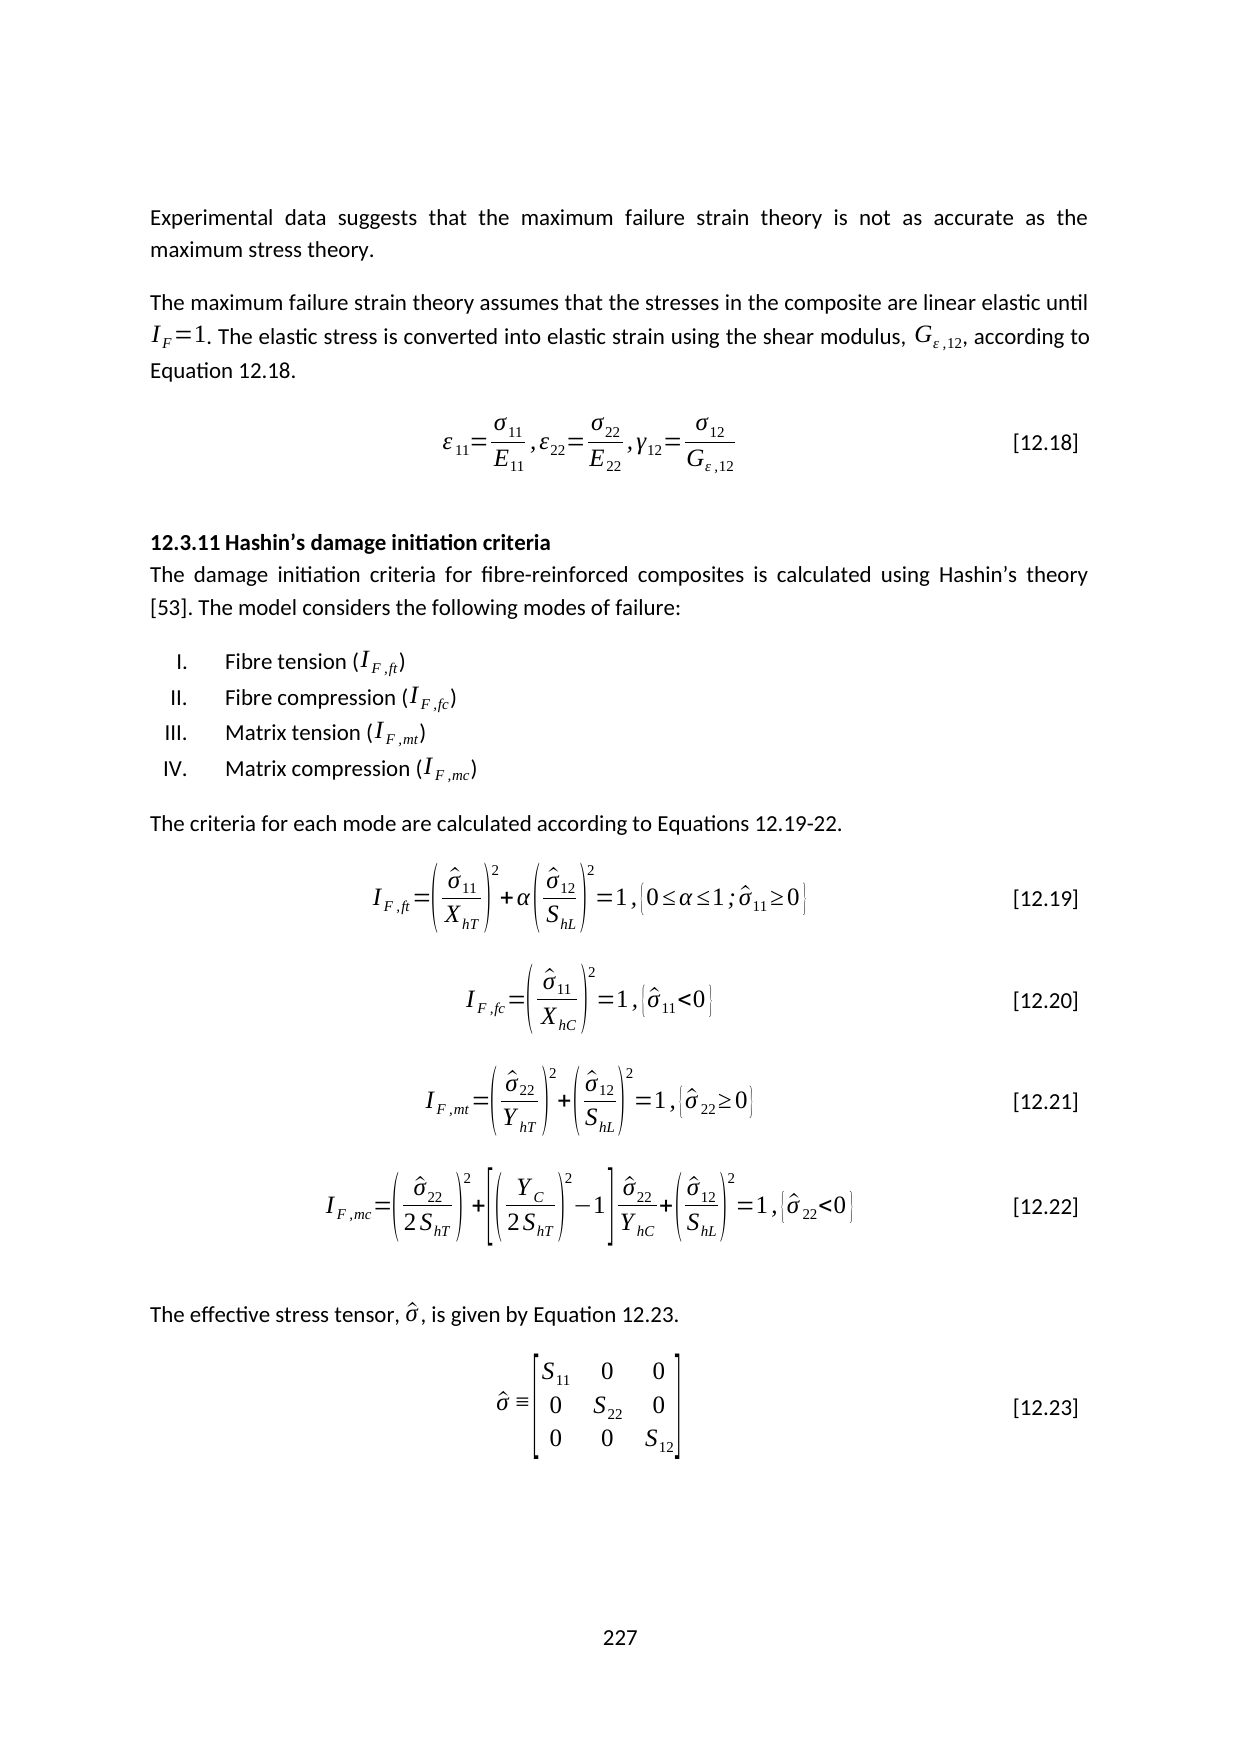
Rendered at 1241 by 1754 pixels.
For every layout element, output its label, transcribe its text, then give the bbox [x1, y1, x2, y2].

text The criteria for each mode are calculated according to Equations 12.19-22. [150, 809, 1090, 837]
list Fibre tension () [187, 646, 1090, 677]
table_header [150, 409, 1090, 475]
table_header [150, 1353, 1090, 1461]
list Fibre compression () [187, 681, 1090, 713]
text Experimental data suggests that the maximum failure strain theory is not as accurate as the maximum stress theory. [150, 203, 1090, 263]
text The maximum failure strain theory assumes that the stresses in the composite are linear elastic until . The elastic stress is converted into elastic strain using the shear modulus, , according to Equation 12.18. [150, 288, 1090, 384]
text The damage initiation criteria for fibre-reinforced composites is calculated using Hashin’s theory . The model considers the following modes of failure: [150, 561, 1090, 621]
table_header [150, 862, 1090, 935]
list Matrix compression () [187, 752, 1090, 784]
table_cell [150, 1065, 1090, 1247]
text The effective stress tensor, , is given by Equation 12.23. [150, 1300, 1090, 1328]
list Matrix tension () [187, 717, 1090, 748]
subtitle 12.3.11 Hashin’s damage initiation criteria [150, 528, 1090, 556]
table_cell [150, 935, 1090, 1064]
